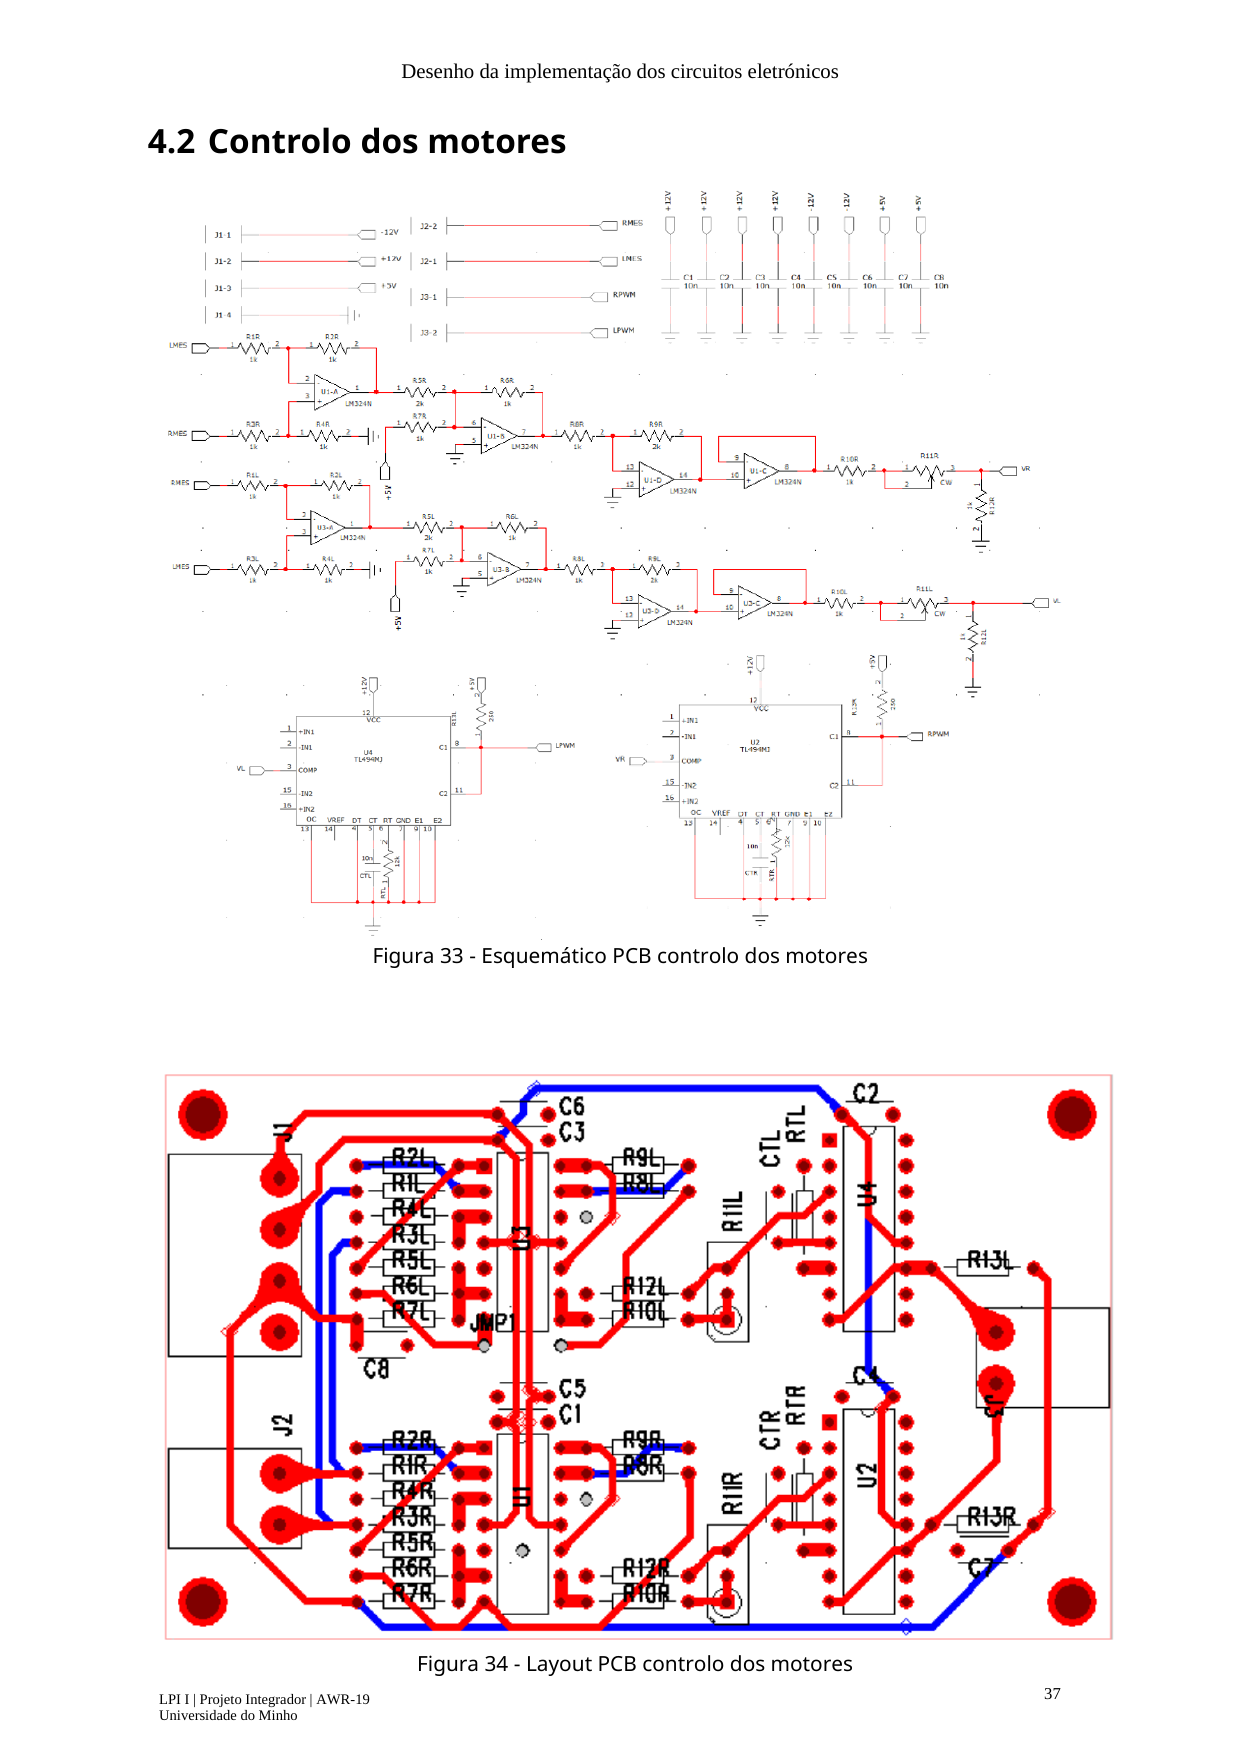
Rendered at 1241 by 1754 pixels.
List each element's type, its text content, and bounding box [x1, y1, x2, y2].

picture [161, 1071, 1115, 1640]
text Controlo dos motores [148, 118, 1092, 163]
picture [155, 188, 1085, 940]
text Figura 33 - Esquemático PCB controlo dos motores [148, 941, 1092, 970]
